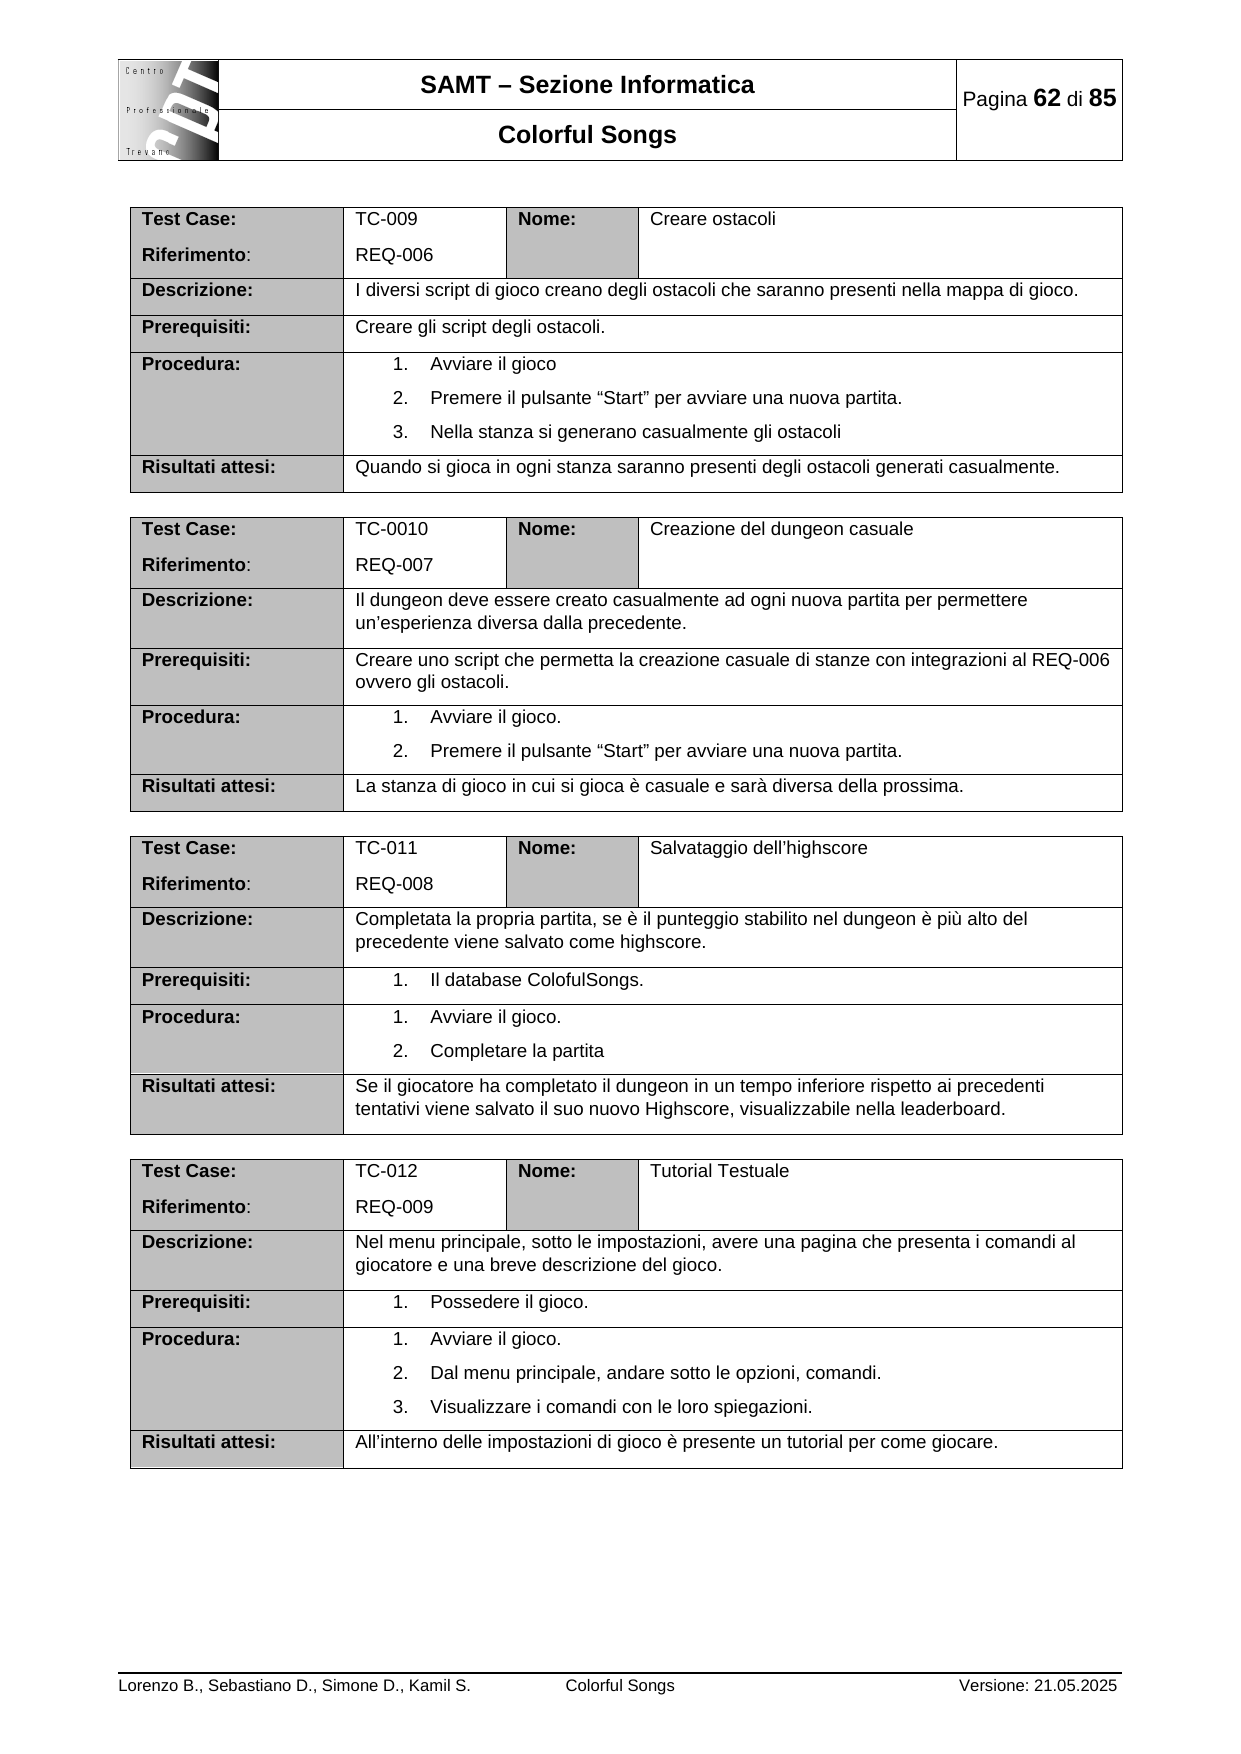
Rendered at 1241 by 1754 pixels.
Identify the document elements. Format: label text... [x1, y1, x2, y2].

table_cell Procedura: [131, 1005, 343, 1073]
table_cell Il dungeon deve essere creato casualmente ad ogni nuova partita per permettere un’esperienza diversa dalla precedente. [344, 589, 1122, 648]
table_cell Descrizione: [131, 279, 343, 315]
table_cell Possedere il gioco. [344, 1291, 1122, 1327]
table_header Test Case: Riferimento: [131, 208, 343, 278]
table_cell La stanza di gioco in cui si gioca è casuale e sarà diversa della prossima. [344, 775, 1122, 811]
table_cell Creare uno script che permetta la creazione casuale di stanze con integrazioni al REQ-006 ovvero gli ostacoli. [344, 649, 1122, 705]
table_cell Prerequisiti: [131, 649, 343, 705]
table_header Tutorial Testuale [639, 1160, 1122, 1230]
table_cell Prerequisiti: [131, 316, 343, 352]
table_header TC-011 REQ-008 [344, 837, 506, 907]
table_header Nome: [507, 208, 638, 278]
table_cell Risultati attesi: [131, 456, 343, 492]
table_cell Descrizione: [131, 908, 343, 967]
table_cell Risultati attesi: [131, 1075, 343, 1134]
table_cell Prerequisiti: [131, 968, 343, 1004]
table_cell I diversi script di gioco creano degli ostacoli che saranno presenti nella mappa di gioco. [344, 279, 1122, 315]
table_cell Avviare il gioco. Dal menu principale, andare sotto le opzioni, comandi. Visualizzare i comandi con le loro spiegazioni. [344, 1328, 1122, 1430]
table_header Creare ostacoli [639, 208, 1122, 278]
table_header TC-0010 REQ-007 [344, 518, 506, 588]
table_cell Procedura: [131, 353, 343, 455]
table_header Nome: [507, 518, 638, 588]
table_cell Avviare il gioco. Premere il pulsante “Start” per avviare una nuova partita. [344, 706, 1122, 774]
table_header Salvataggio dell’highscore [639, 837, 1122, 907]
table_cell Descrizione: [131, 1231, 343, 1290]
table_cell Procedura: [131, 1328, 343, 1430]
table_header TC-012 REQ-009 [344, 1160, 506, 1230]
table_cell Creare gli script degli ostacoli. [344, 316, 1122, 352]
table_header Test Case: Riferimento: [131, 837, 343, 907]
table_header Test Case: Riferimento: [131, 518, 343, 588]
table_cell Quando si gioca in ogni stanza saranno presenti degli ostacoli generati casualmente. [344, 456, 1122, 492]
table_header Nome: [507, 1160, 638, 1230]
table_cell Procedura: [131, 706, 343, 774]
table_header TC-009 REQ-006 [344, 208, 506, 278]
table_header Nome: [507, 837, 638, 907]
table_cell Descrizione: [131, 589, 343, 648]
table_header Test Case: Riferimento: [131, 1160, 343, 1230]
table_cell Nel menu principale, sotto le impostazioni, avere una pagina che presenta i comandi al giocatore e una breve descrizione del gioco. [344, 1231, 1122, 1290]
table_cell Prerequisiti: [131, 1291, 343, 1327]
table_cell All’interno delle impostazioni di gioco è presente un tutorial per come giocare. [344, 1431, 1122, 1467]
table_cell Avviare il gioco. Completare la partita [344, 1005, 1122, 1073]
table_cell Se il giocatore ha completato il dungeon in un tempo inferiore rispetto ai precedenti tentativi viene salvato il suo nuovo Highscore, visualizzabile nella leaderboard. [344, 1075, 1122, 1134]
table_cell Risultati attesi: [131, 1431, 343, 1467]
table_cell Completata la propria partita, se è il punteggio stabilito nel dungeon è più alto del precedente viene salvato come highscore. [344, 908, 1122, 967]
table_header Creazione del dungeon casuale [639, 518, 1122, 588]
picture [118, 60, 219, 160]
table_cell Il database ColofulSongs. [344, 968, 1122, 1004]
table_cell Risultati attesi: [131, 775, 343, 811]
table_cell Avviare il gioco Premere il pulsante “Start” per avviare una nuova partita. Nella stanza si generano casualmente gli ostacoli [344, 353, 1122, 455]
